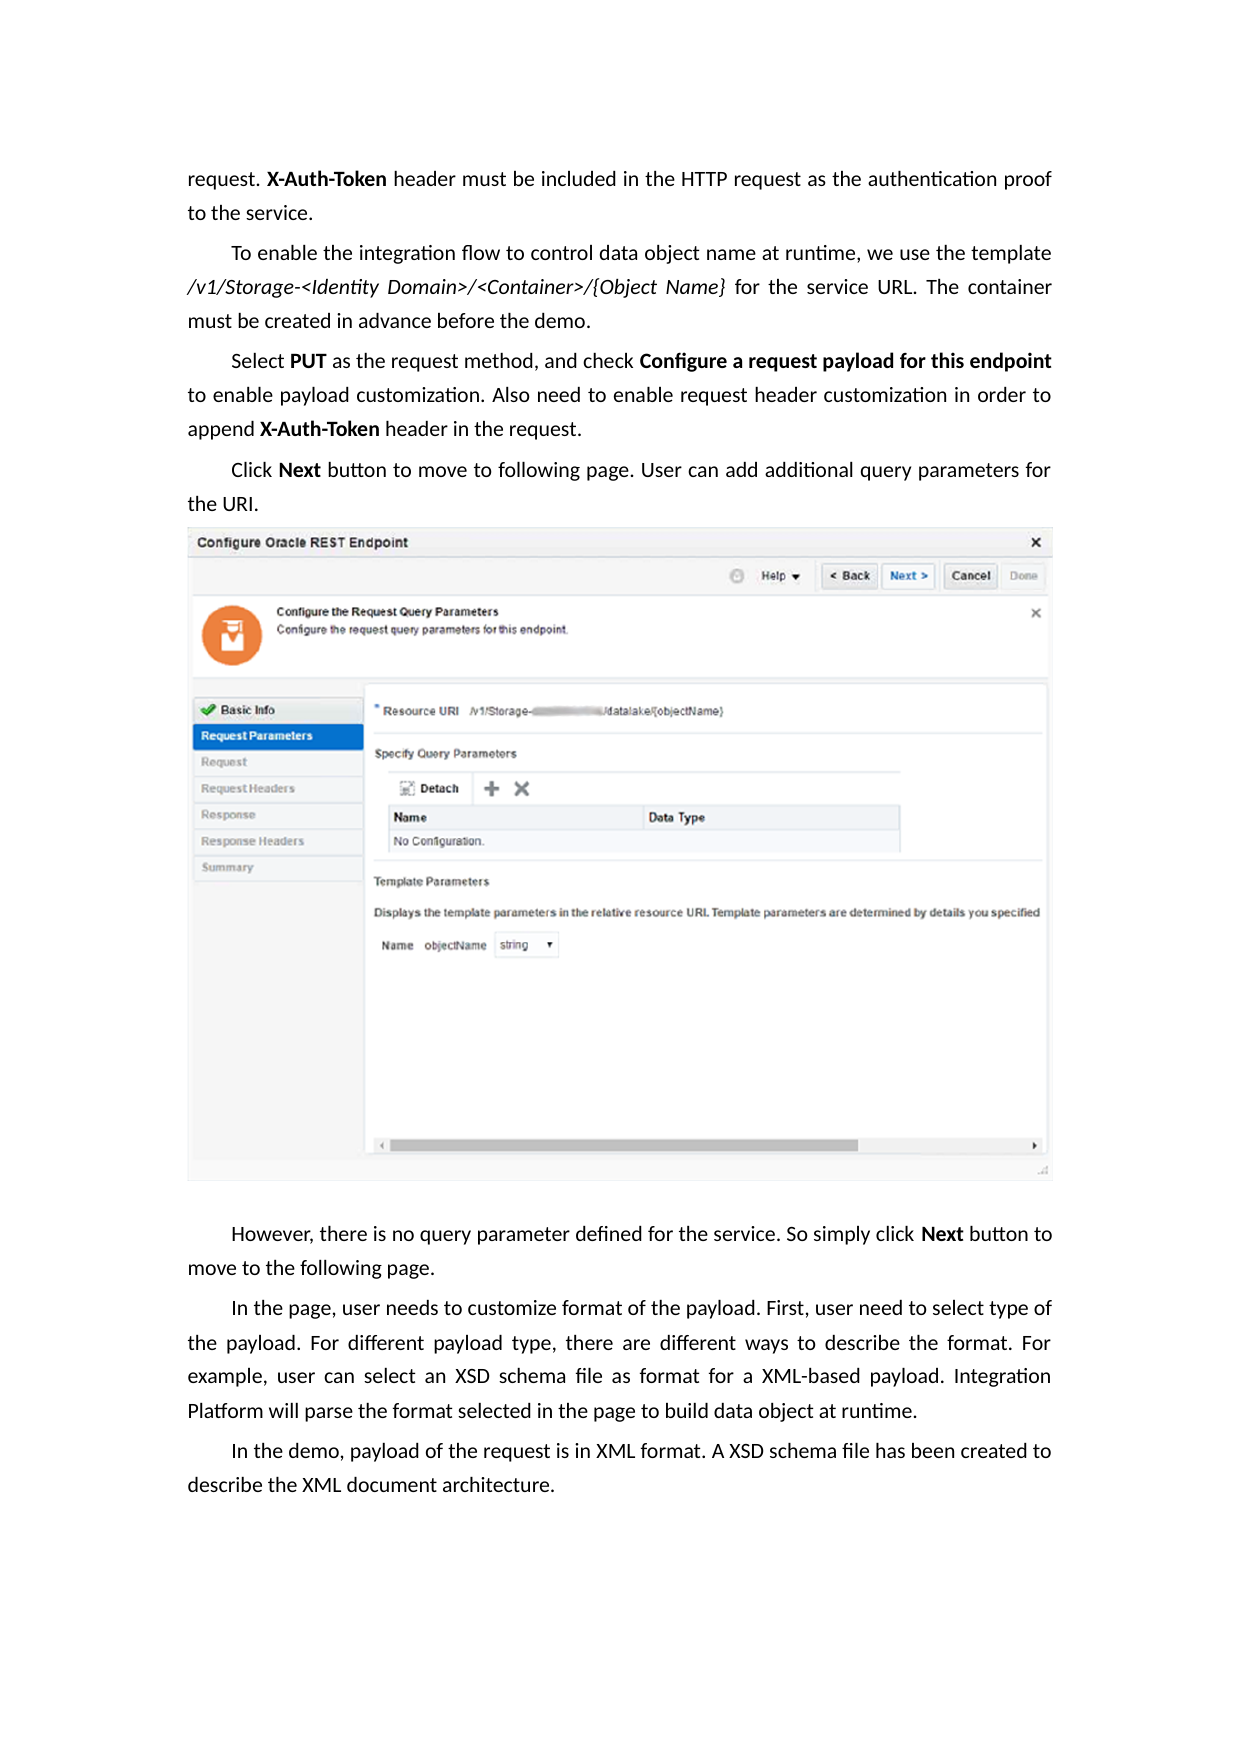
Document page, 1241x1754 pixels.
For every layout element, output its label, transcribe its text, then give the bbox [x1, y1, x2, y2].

text However, there is no query parameter defined for the service. So simply click Next button to move to the following page. [187, 1217, 1053, 1284]
text To enable the integration flow to control data object name at runtime, we use the template /v1/Storage-<Identity Domain>/<Container>/{Object Name} for the service URL. The container must be created in advance before the demo. [187, 236, 1053, 337]
text In the page, user needs to customize format of the payload. First, user need to select type of the payload. For different payload type, there are different ways to describe the format. For example, user can select an XSD schema file as format for a XML-based payload. Integration Platform will parse the format selected in the page to build data object at runtime. [187, 1292, 1053, 1426]
picture [187, 527, 1053, 1181]
text Select PUT as the request method, and check Configure a request payload for this endpoint to enable payload customization. Also need to enable request header customization in order to append X-Auth-Token header in the request. [187, 344, 1053, 445]
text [187, 162, 1053, 228]
text In the demo, payload of the request is in XML format. A XSD schema file has been created to describe the XML document architecture. [187, 1434, 1053, 1501]
text Click Next button to move to following page. User can add additional query parameters for the URI. [187, 453, 1053, 519]
